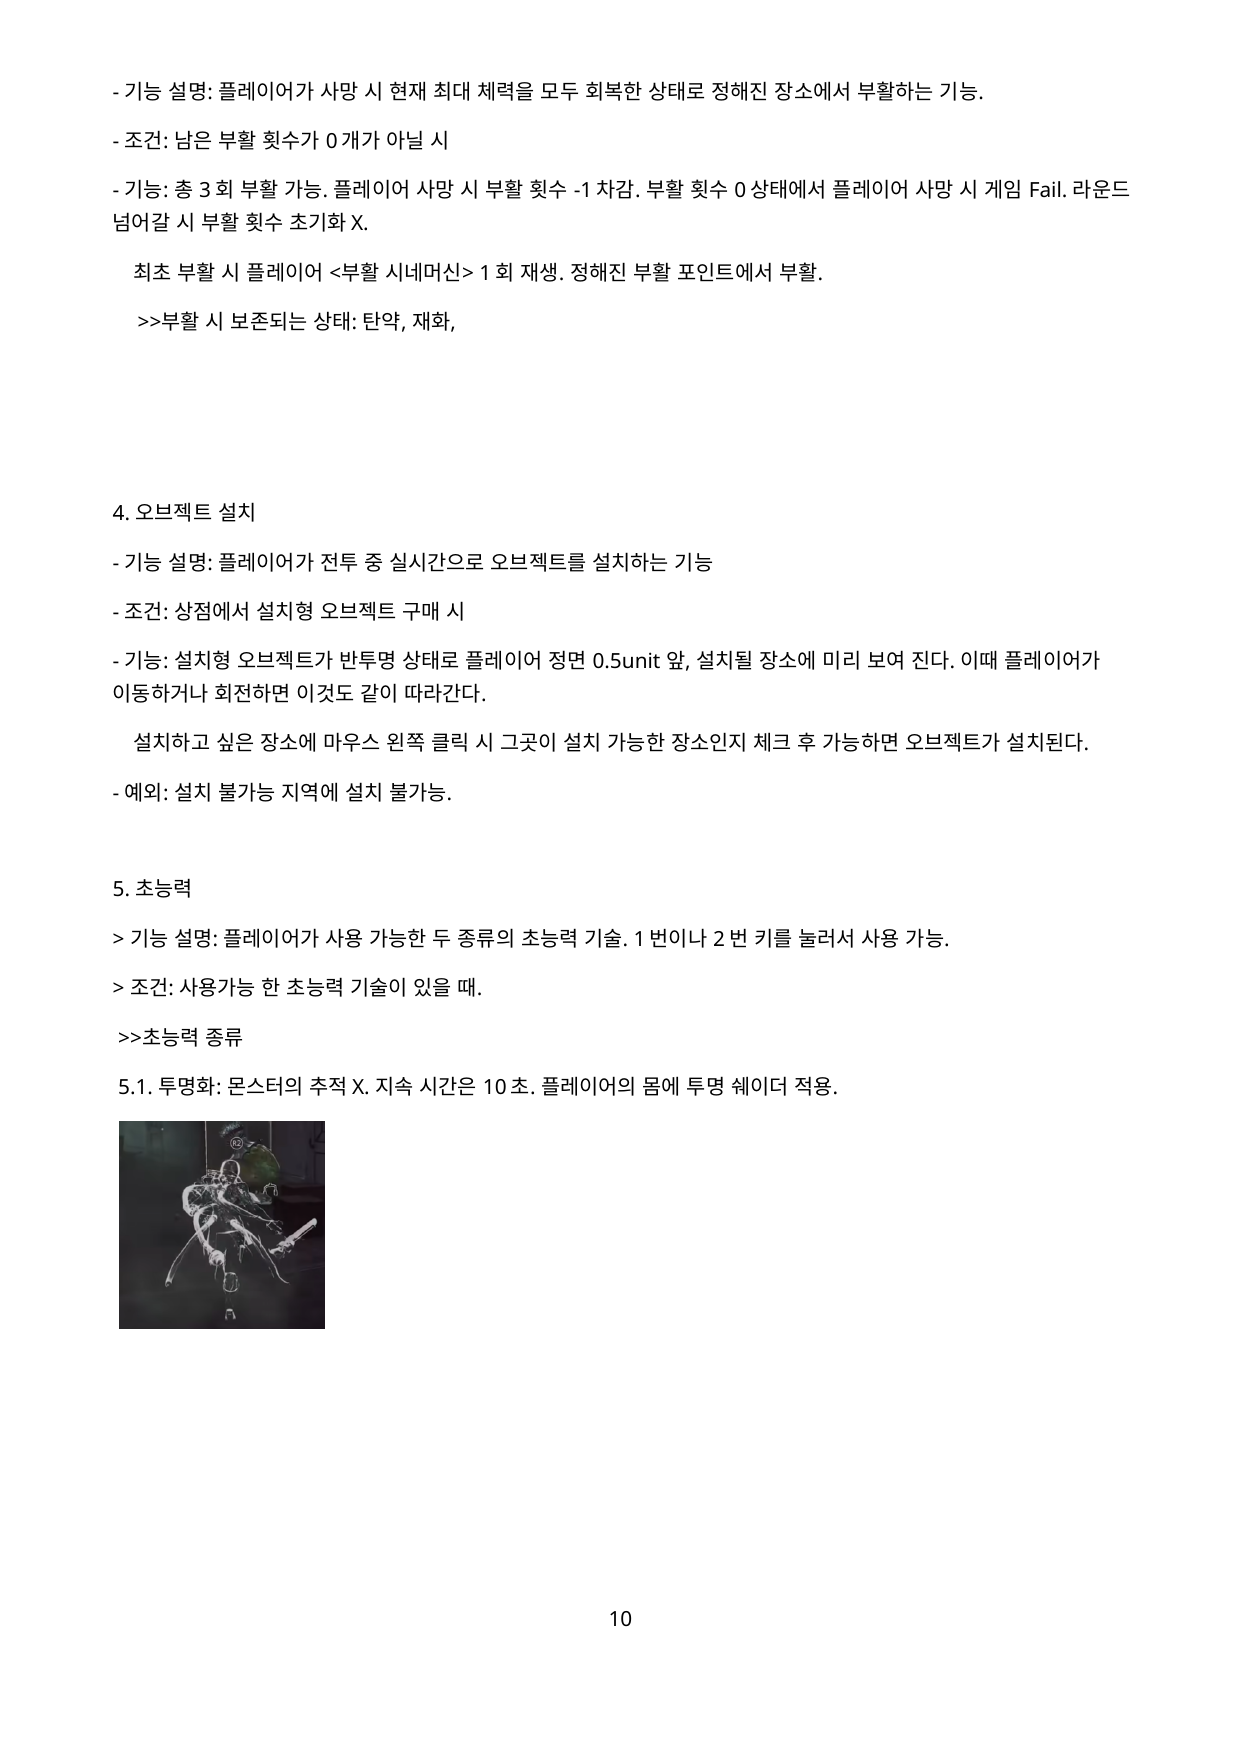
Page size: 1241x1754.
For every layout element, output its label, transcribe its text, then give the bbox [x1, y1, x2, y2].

list - 조건: 상점에서 설치형 오브젝트 구매 시 [112, 595, 1165, 626]
list > 조건: 사용가능 한 초능력 기술이 있을 때. [112, 971, 1165, 1002]
list 최초 부활 시 플레이어 <부활 시네머신> 1회 재생. 정해진 부활 포인트에서 부활. [112, 256, 1165, 286]
list - 기능: 설치형 오브젝트가 반투명 상태로 플레이어 정면 0.5unit 앞, 설치될 장소에 미리 보여 진다. 이때 플레이어가 이동하거나 회전하면 이것도 같이 따라간다. [112, 644, 1165, 708]
list - 기능 설명: 플레이어가 전투 중 실시간으로 오브젝트를 설치하는 기능 [112, 546, 1165, 576]
list - 기능: 총 3회 부활 가능. 플레이어 사망 시 부활 횟수 -1차감. 부활 횟수 0상태에서 플레이어 사망 시 게임 Fail. 라운드 넘어갈 시 부활 횟수 초기화X. [112, 174, 1165, 237]
list - 기능 설명: 플레이어가 사망 시 현재 최대 체력을 모두 회복한 상태로 정해진 장소에서 부활하는 기능. [112, 75, 1165, 105]
list > 기능 설명: 플레이어가 사용 가능한 두 종류의 초능력 기술. 1번이나 2번 키를 눌러서 사용 가능. [112, 922, 1165, 952]
list 4. 오브젝트 설치 [112, 496, 1165, 527]
text >>부활 시 보존되는 상태: 탄약, 재화, [75, 305, 1165, 336]
list 5.1. 투명화: 몬스터의 추적X. 지속 시간은 10초. 플레이어의 몸에 투명 쉐이더 적용. [112, 1070, 1165, 1101]
picture [118, 1121, 325, 1328]
list - 조건: 남은 부활 횟수가 0개가 아닐 시 [112, 124, 1165, 155]
text - 예외: 설치 불가능 지역에 설치 불가능. [112, 776, 1165, 806]
list 설치하고 싶은 장소에 마우스 왼쪽 클릭 시 그곳이 설치 가능한 장소인지 체크 후 가능하면 오브젝트가 설치된다. [112, 727, 1165, 757]
list >>초능력 종류 [112, 1021, 1165, 1051]
list 5. 초능력 [112, 873, 1165, 903]
